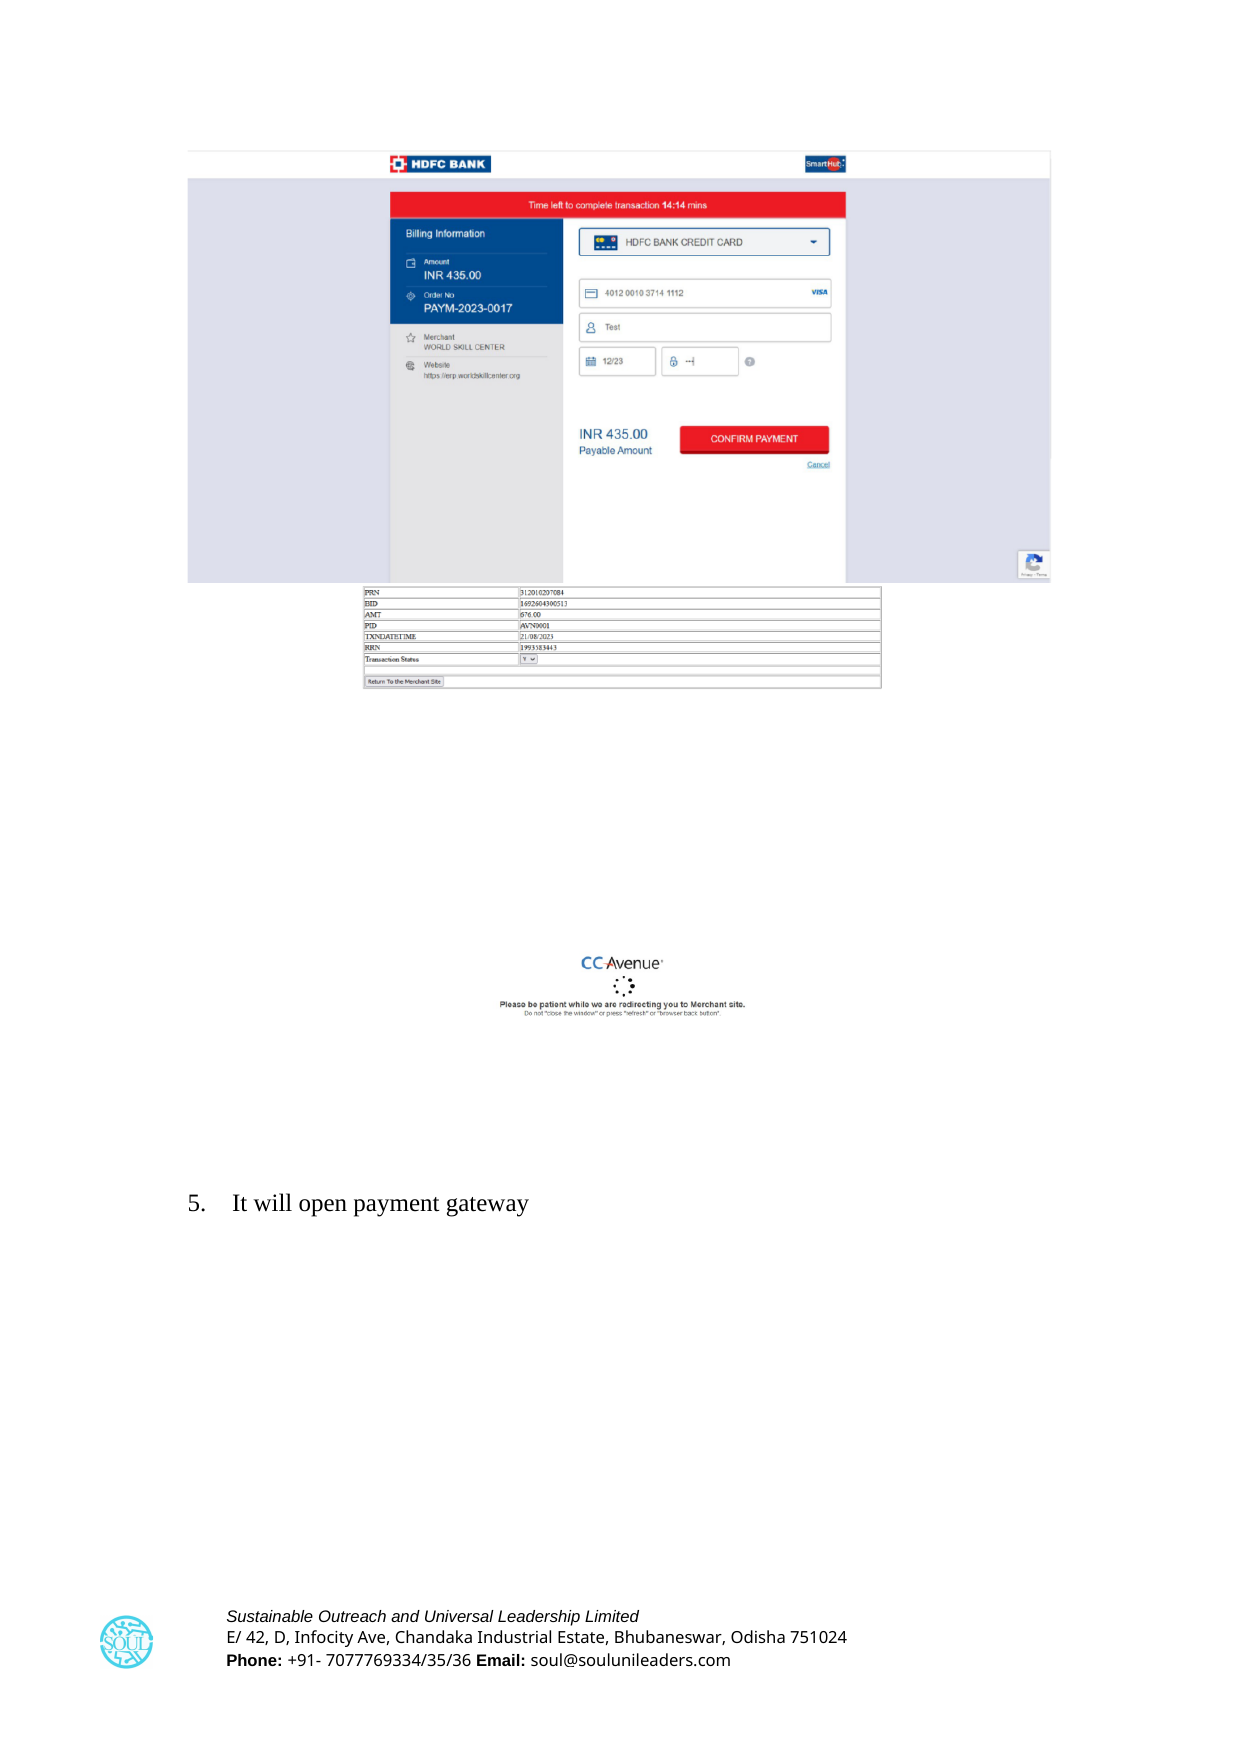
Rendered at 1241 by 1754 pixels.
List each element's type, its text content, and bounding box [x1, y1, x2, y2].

picture [187, 150, 1052, 1188]
list It will open payment gateway [187, 1188, 1053, 1217]
picture [100, 1615, 154, 1669]
